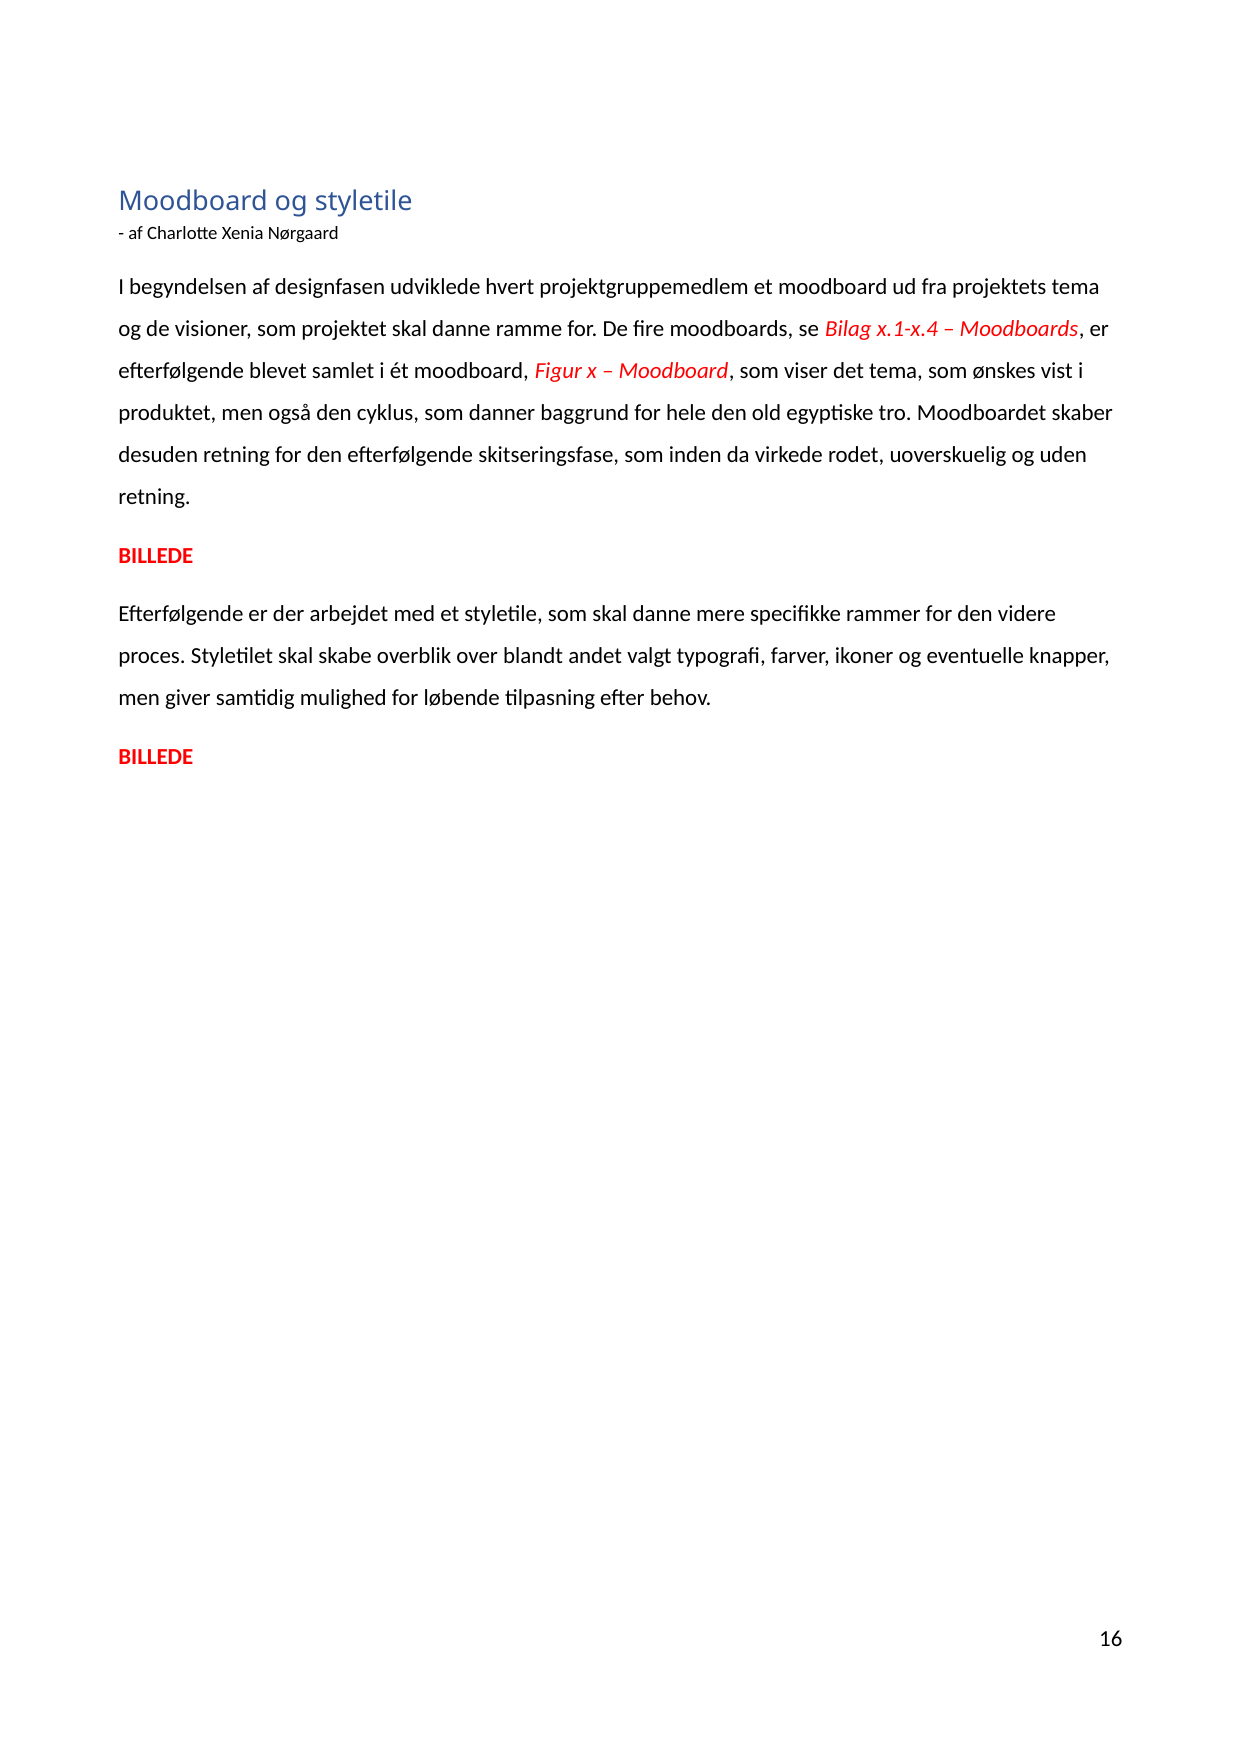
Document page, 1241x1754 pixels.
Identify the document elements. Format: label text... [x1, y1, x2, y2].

text I begyndelsen af designfasen udviklede hvert projektgruppemedlem et moodboard ud fra projektets tema og de visioner, som projektet skal danne ramme for. De fire moodboards, se Bilag x.1-x.4 – Moodboards, er efterfølgende blevet samlet i ét moodboard, Figur x – Moodboard, som viser det tema, som ønskes vist i produktet, men også den cyklus, som danner baggrund for hele den old egyptiske tro. Moodboardet skaber desuden retning for den efterfølgende skitseringsfase, som inden da virkede rodet, uoverskuelig og uden retning. [118, 272, 1122, 510]
subtitle Moodboard og styletile [118, 181, 1122, 218]
text Efterfølgende er der arbejdet med et styletile, som skal danne mere specifikke rammer for den videre proces. Styletilet skal skabe overblik over blandt andet valgt typografi, farver, ikoner og eventuelle knapper, men giver samtidig mulighed for løbende tilpasning efter behov. [118, 599, 1122, 711]
text BILLEDE [118, 541, 1122, 569]
text - af Charlotte Xenia Nørgaard [118, 221, 1122, 244]
text BILLEDE [118, 742, 1122, 770]
